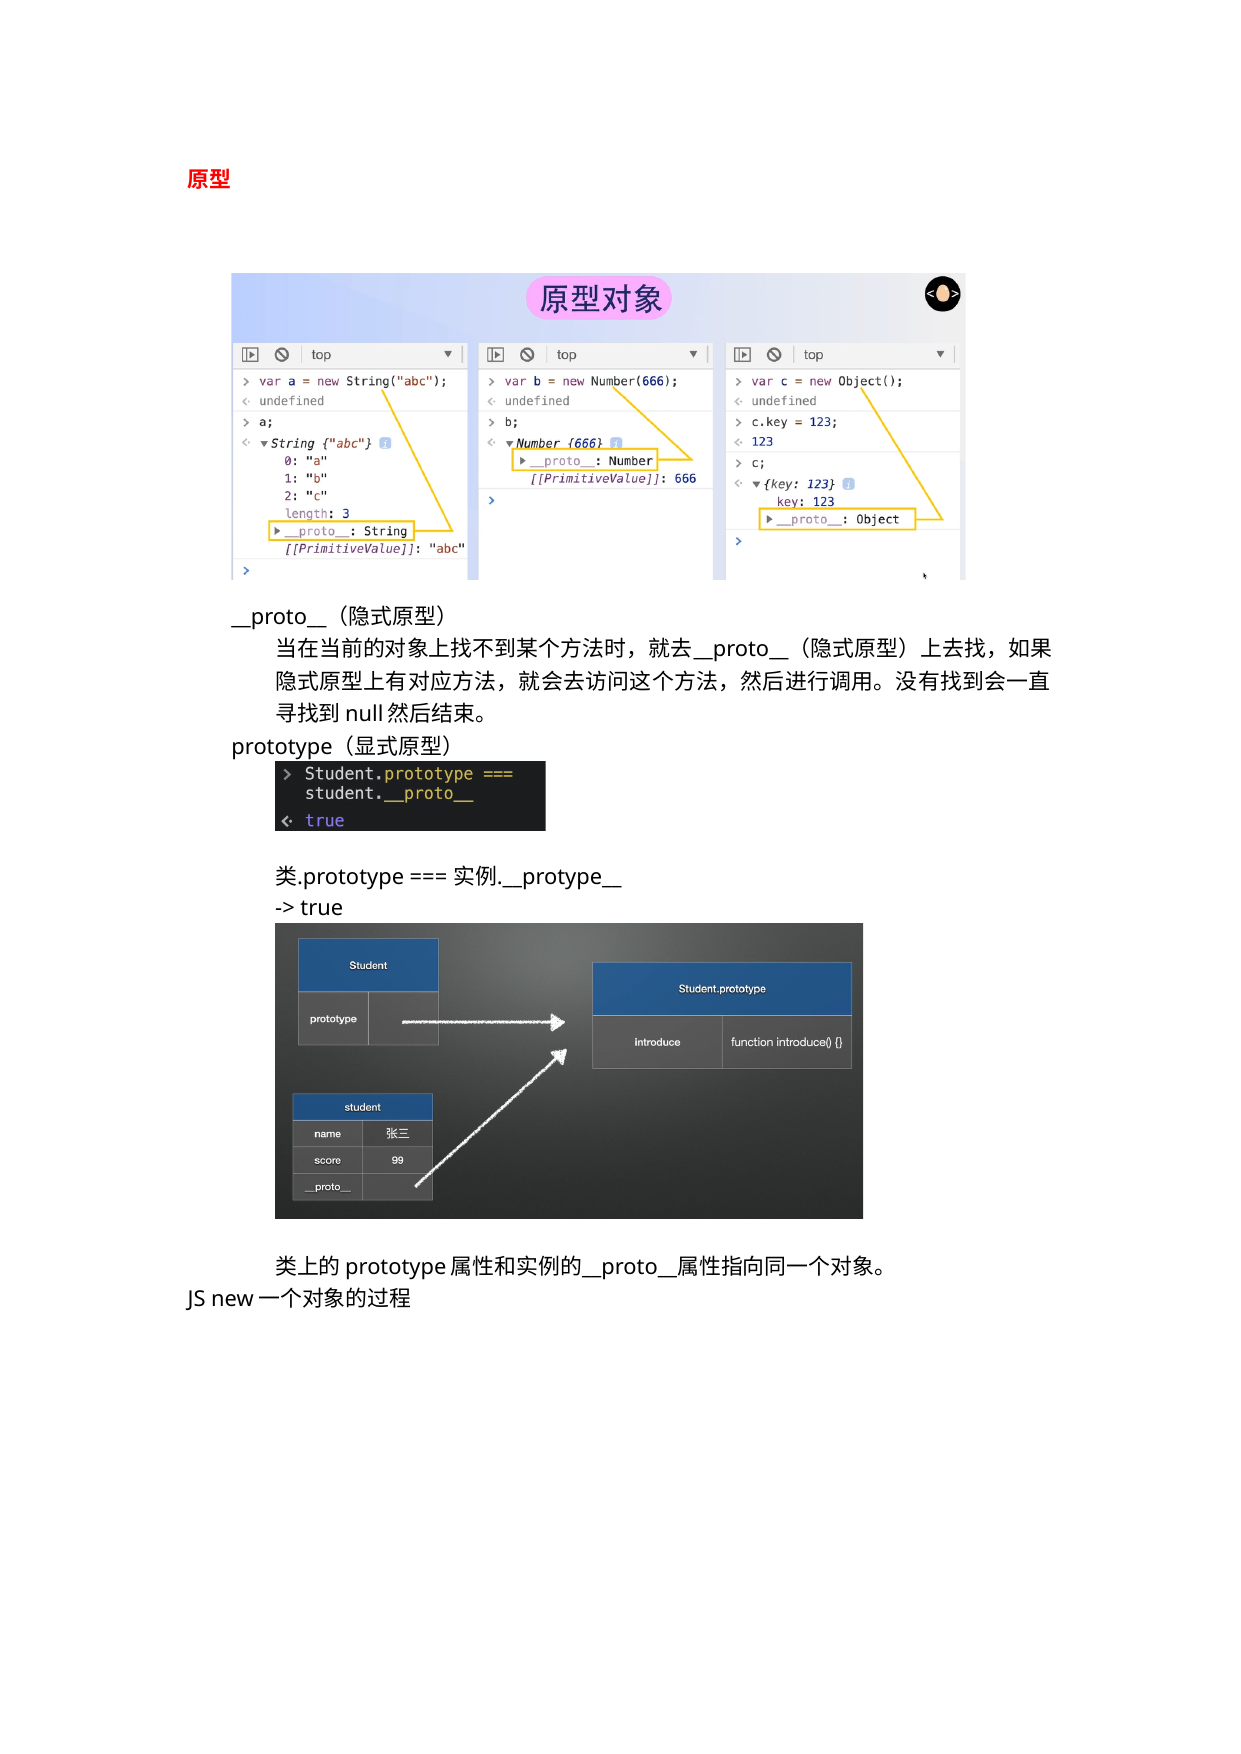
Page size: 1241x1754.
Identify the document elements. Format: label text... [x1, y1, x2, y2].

picture [231, 273, 966, 580]
text 类.prototype === 实例.__protype__ [275, 858, 1053, 891]
picture [275, 923, 864, 1219]
text 当在当前的对象上找不到某个方法时，就去__proto__（隐式原型）上去找，如果隐式原型上有对应方法，就会去访问这个方法，然后进行调用。没有找到会一直寻找到null然后结束。 [275, 631, 1053, 728]
text -> true [275, 891, 1053, 923]
picture [275, 761, 546, 831]
text JS new一个对象的过程 [187, 1281, 1053, 1313]
text prototype（显式原型） [231, 728, 1053, 761]
subtitle 原型 [187, 162, 1053, 194]
text __proto__（隐式原型） [231, 598, 1053, 631]
text 类上的prototype属性和实例的__proto__属性指向同一个对象。 [275, 1248, 1053, 1281]
